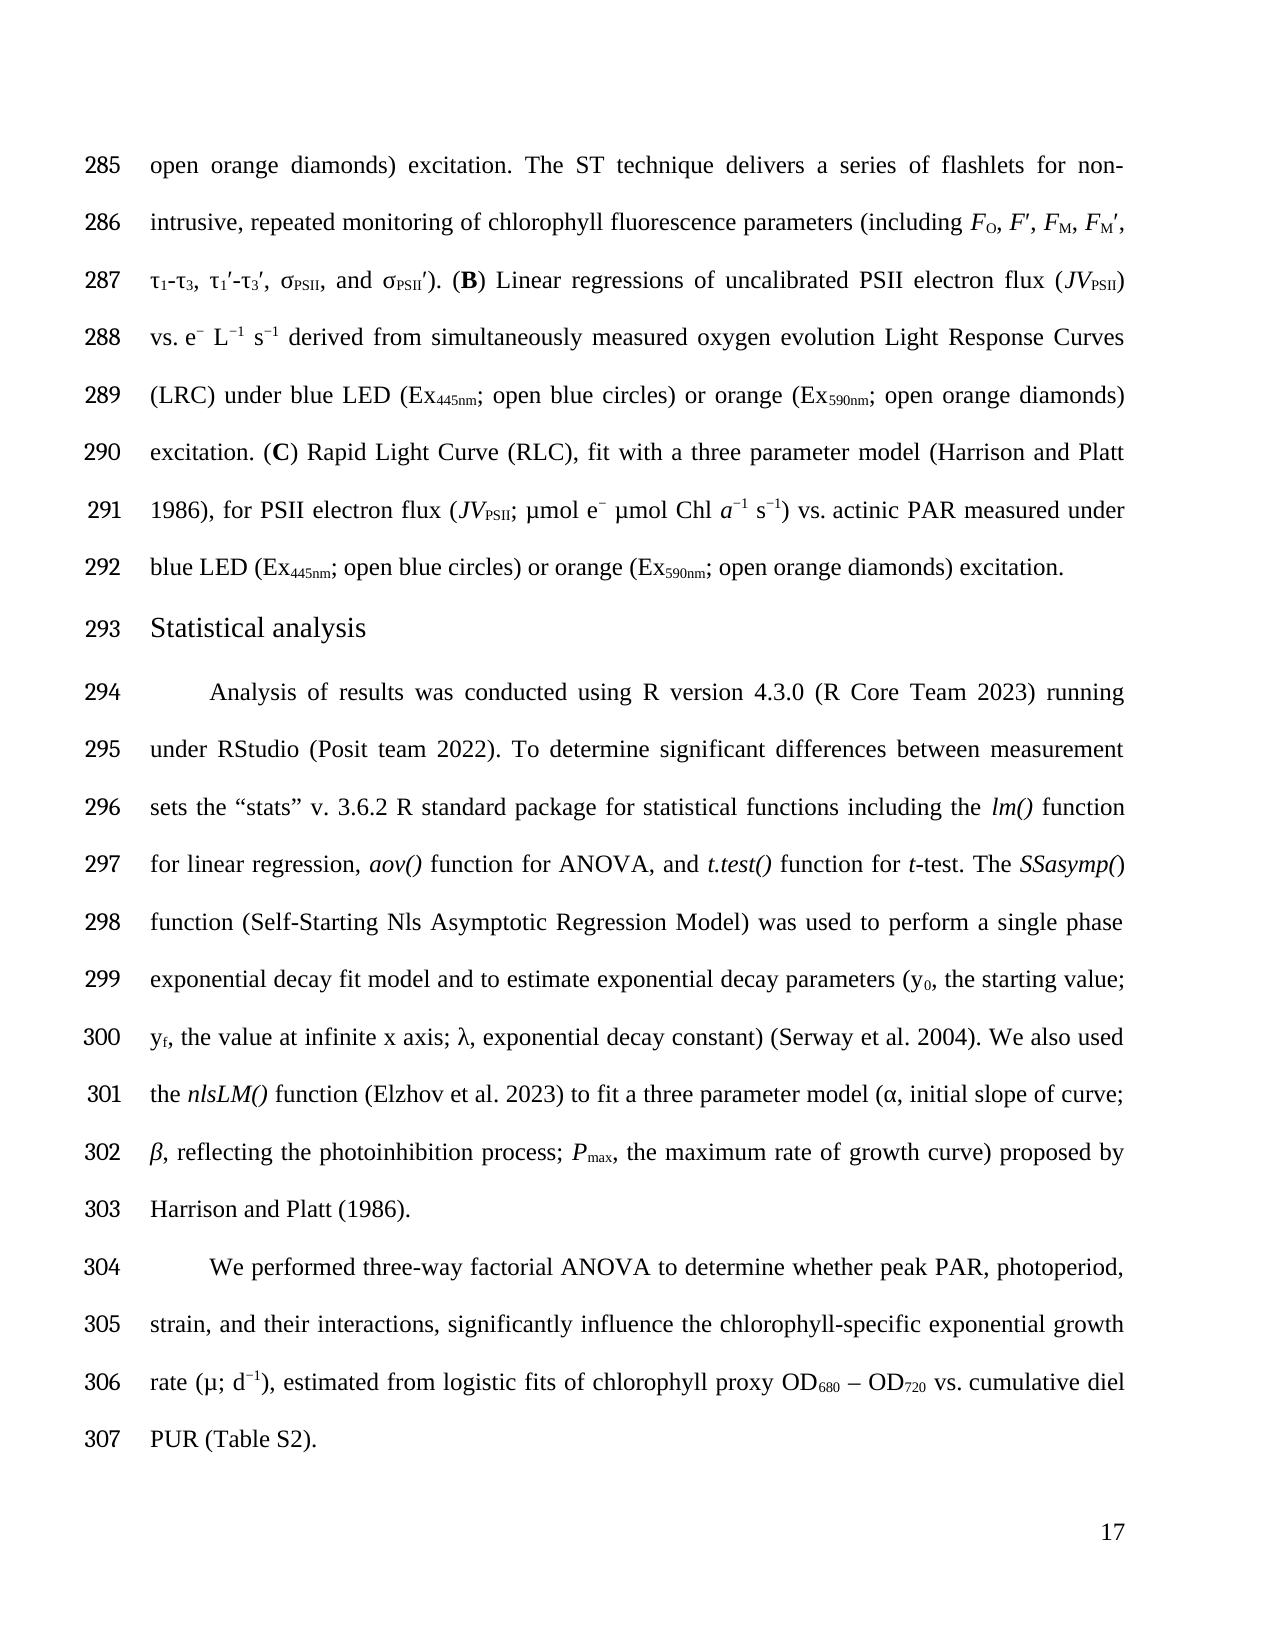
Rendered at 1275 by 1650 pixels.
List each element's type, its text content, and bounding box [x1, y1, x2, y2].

text We performed three-way factorial ANOVA to determine whether peak PAR, photoperiod, strain, and their interactions, significantly influence the chlorophyll-specific exponential growth rate (µ; d−1), estimated from logistic fits of chlorophyll proxy OD680 – OD720 vs. cumulative diel PUR (Table S2). [150, 1252, 1125, 1453]
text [150, 150, 1125, 581]
subtitle Statistical analysis [150, 610, 1125, 643]
text Analysis of results was conducted using R version 4.3.0 (R Core Team 2023) running under RStudio (Posit team 2022). To determine significant differences between measurement sets the “stats” v. 3.6.2 R standard package for statistical functions including the lm() function for linear regression, aov() function for ANOVA, and t.test() function for t-test. The SSasymp() function (Self-Starting Nls Asymptotic Regression Model) was used to perform a single phase exponential decay fit model and to estimate exponential decay parameters (y0, the starting value; yf, the value at infinite x axis; λ, exponential decay constant) (Serway et al. 2004). We also used the nlsLM() function (Elzhov et al. 2023) to fit a three parameter model (α, initial slope of curve; β, reflecting the photoinhibition process; Pmax, the maximum rate of growth curve) proposed by Harrison and Platt (1986). [150, 677, 1125, 1223]
